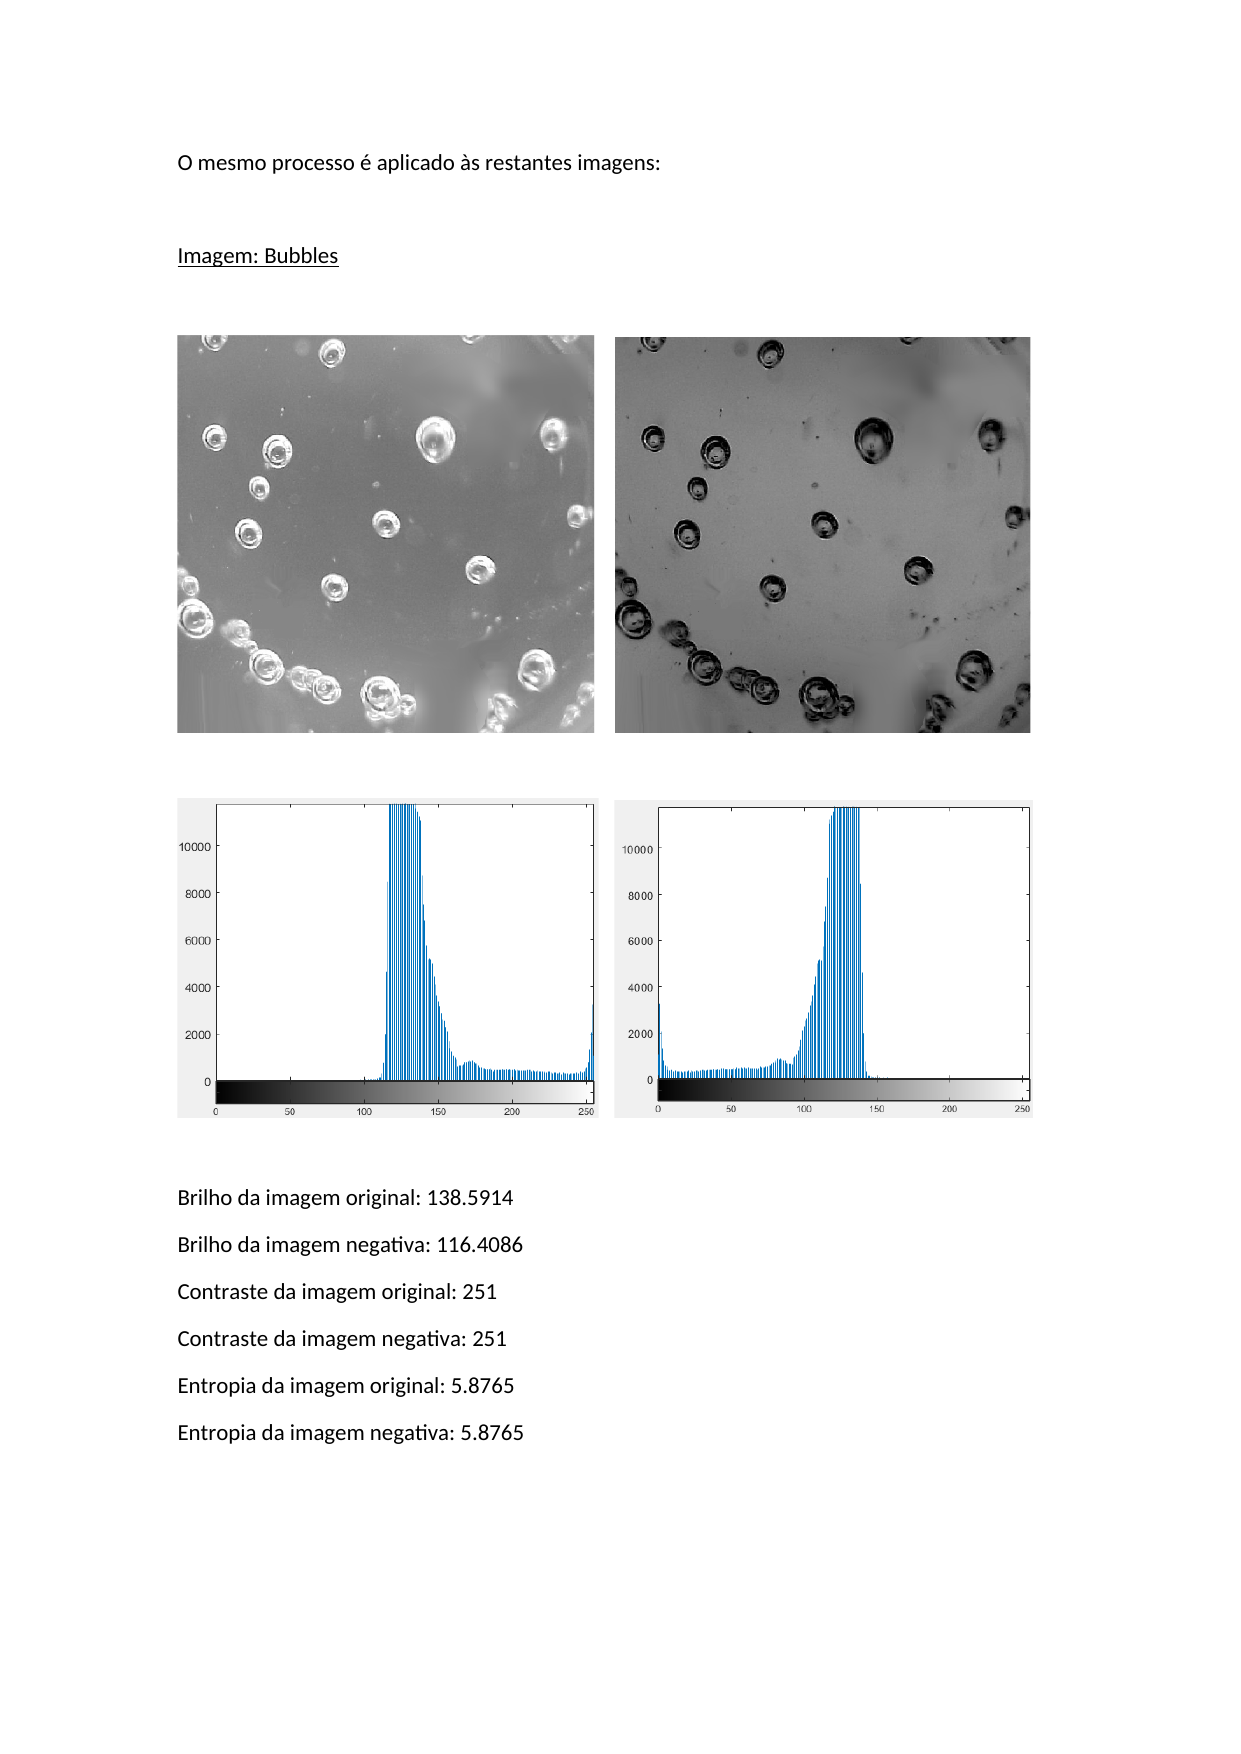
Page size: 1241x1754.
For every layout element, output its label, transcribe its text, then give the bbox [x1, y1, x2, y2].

picture [177, 335, 595, 733]
text Entropia da imagem negativa: 5.8765 [177, 1418, 1063, 1446]
text Brilho da imagem original: 138.5914 [177, 1183, 1063, 1211]
picture [615, 337, 1031, 733]
text Contraste da imagem negativa: 251 [177, 1324, 1063, 1352]
picture [177, 798, 599, 1118]
text Brilho da imagem negativa: 116.4086 [177, 1230, 1063, 1258]
text Entropia da imagem original: 5.8765 [177, 1371, 1063, 1399]
text O mesmo processo é aplicado às restantes imagens: [177, 148, 1063, 176]
text Contraste da imagem original: 251 [177, 1277, 1063, 1305]
picture [614, 800, 1033, 1118]
text Imagem: Bubbles [177, 241, 1063, 269]
